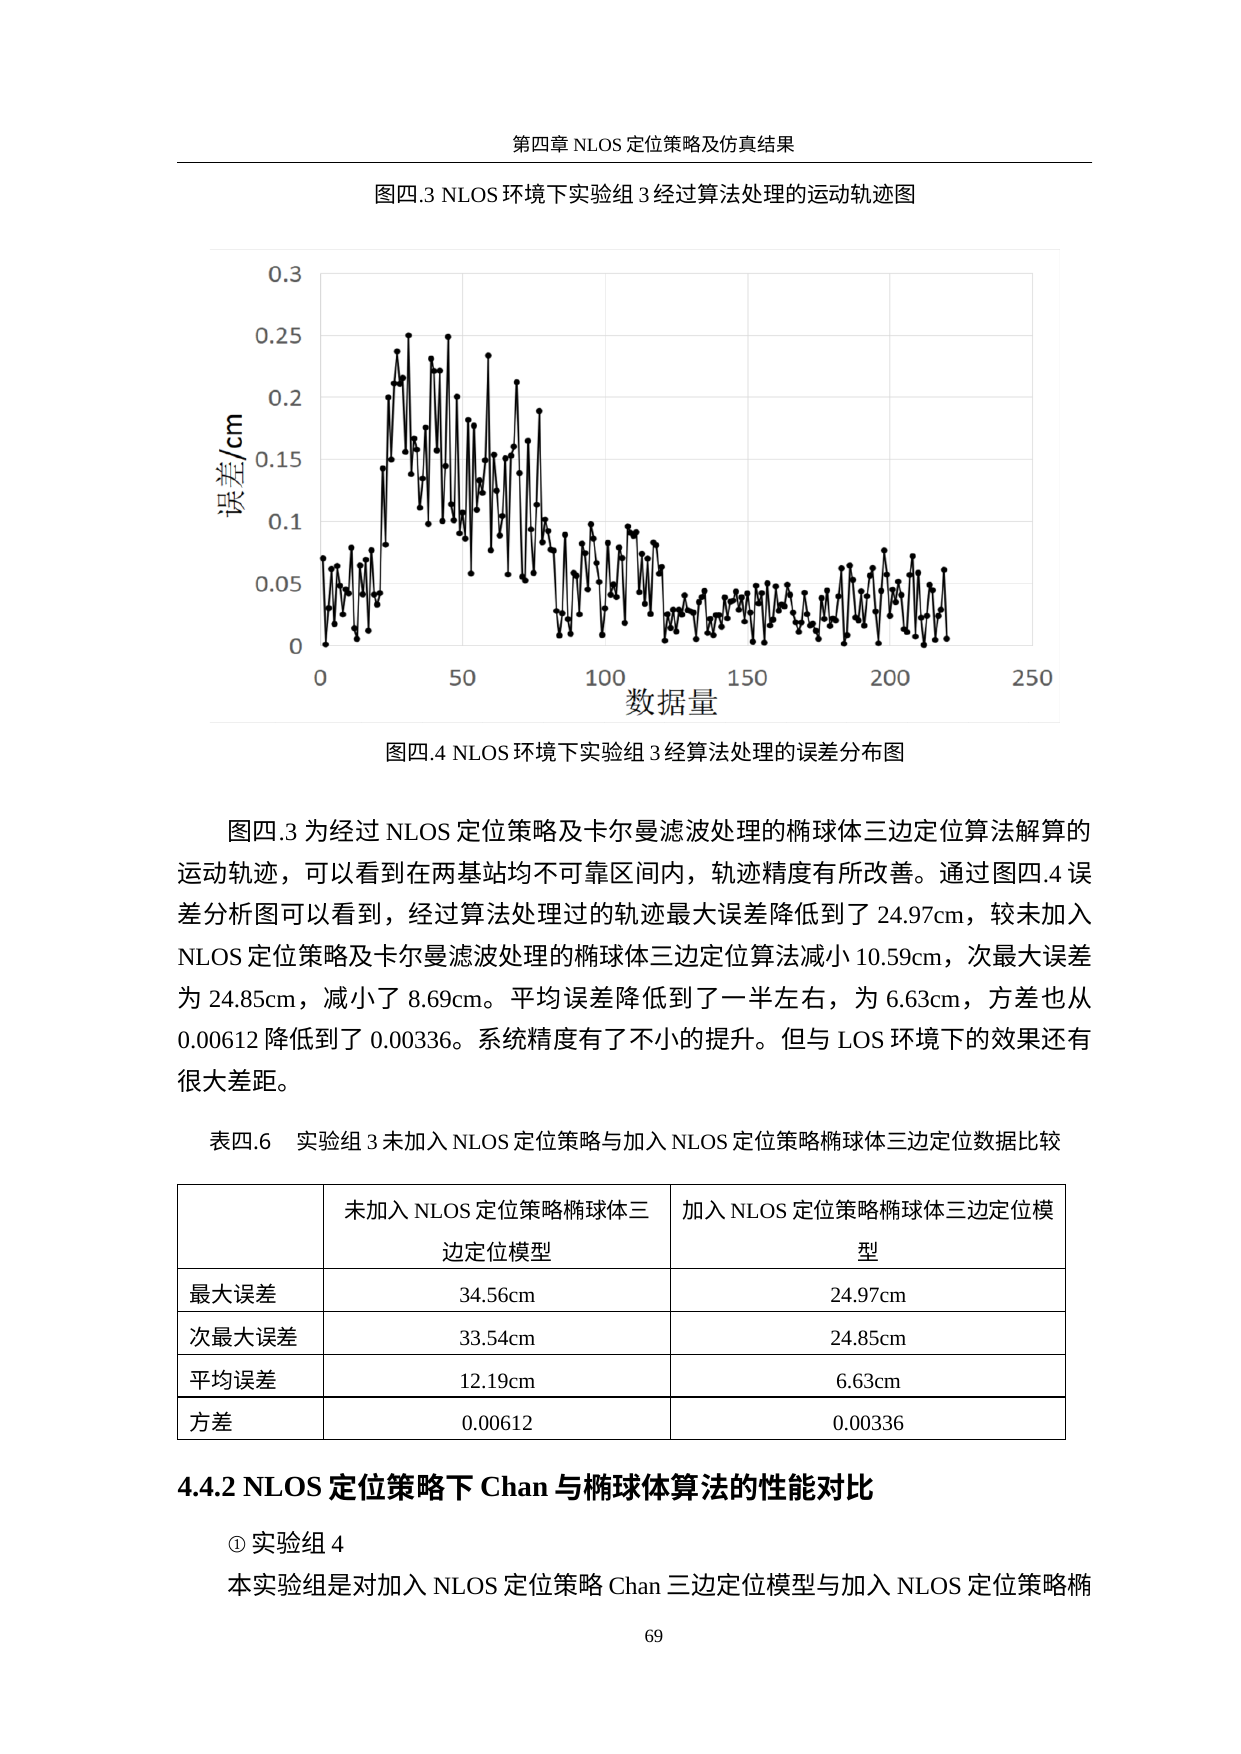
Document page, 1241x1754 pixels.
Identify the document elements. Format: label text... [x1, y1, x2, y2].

table_cell 0.00612 [324, 1398, 670, 1439]
table_header 未加入NLOS定位策略椭球体三边定位模型 [324, 1185, 670, 1268]
table_cell 24.97cm [671, 1269, 1065, 1311]
table_cell 33.54cm [324, 1312, 670, 1354]
text 图4.12 为经过NLOS定位策略及卡尔曼滤波处理的椭球体三边定位算法解算的运动轨迹，可以看到在两基站均不可靠区间内，轨迹精度有所改善。通过图4.13 误差分析图可以看到，经过算法处理过的轨迹最大误差降低到了24.97cm，较未加入NLOS定位策略及卡尔曼滤波处理的椭球体三边定位算法减小10.59cm，次最大误差为24.85cm，减小了8.69cm。平均误差降低到了一半左右，为6.63cm，方差也从0.00612降低到了0.00336。系统精度有了不小的提升。但与LOS环境下的效果还有很大差距。 [177, 807, 1092, 1099]
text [177, 1561, 1092, 1603]
picture [209, 249, 1060, 723]
table_cell 34.56cm [324, 1269, 670, 1311]
table_cell 12.19cm [324, 1355, 670, 1396]
text 实验组3未加入NLOS定位策略与加入NLOS定位策略椭球体三边定位数据比较 [177, 1124, 1092, 1156]
table_cell 次最大误差 [178, 1312, 323, 1354]
table_cell 0.00336 [671, 1398, 1065, 1439]
subtitle 4.4.2 NLOS定位策略下Chan与椭球体算法的性能对比 [177, 1465, 1067, 1507]
text NLOS环境下实验组3经过算法处理的运动轨迹图 [177, 177, 1092, 209]
table_header 加入NLOS定位策略椭球体三边定位模型 [671, 1185, 1065, 1268]
text NLOS环境下实验组3经算法处理的误差分布图 [177, 735, 1092, 766]
table_cell 方差 [178, 1398, 323, 1439]
table_cell 最大误差 [178, 1269, 323, 1311]
table_cell 6.63cm [671, 1355, 1065, 1396]
table_cell 平均误差 [178, 1355, 323, 1396]
text ①实验组4 [177, 1519, 1092, 1561]
table_header [178, 1185, 323, 1268]
table_cell 24.85cm [671, 1312, 1065, 1354]
